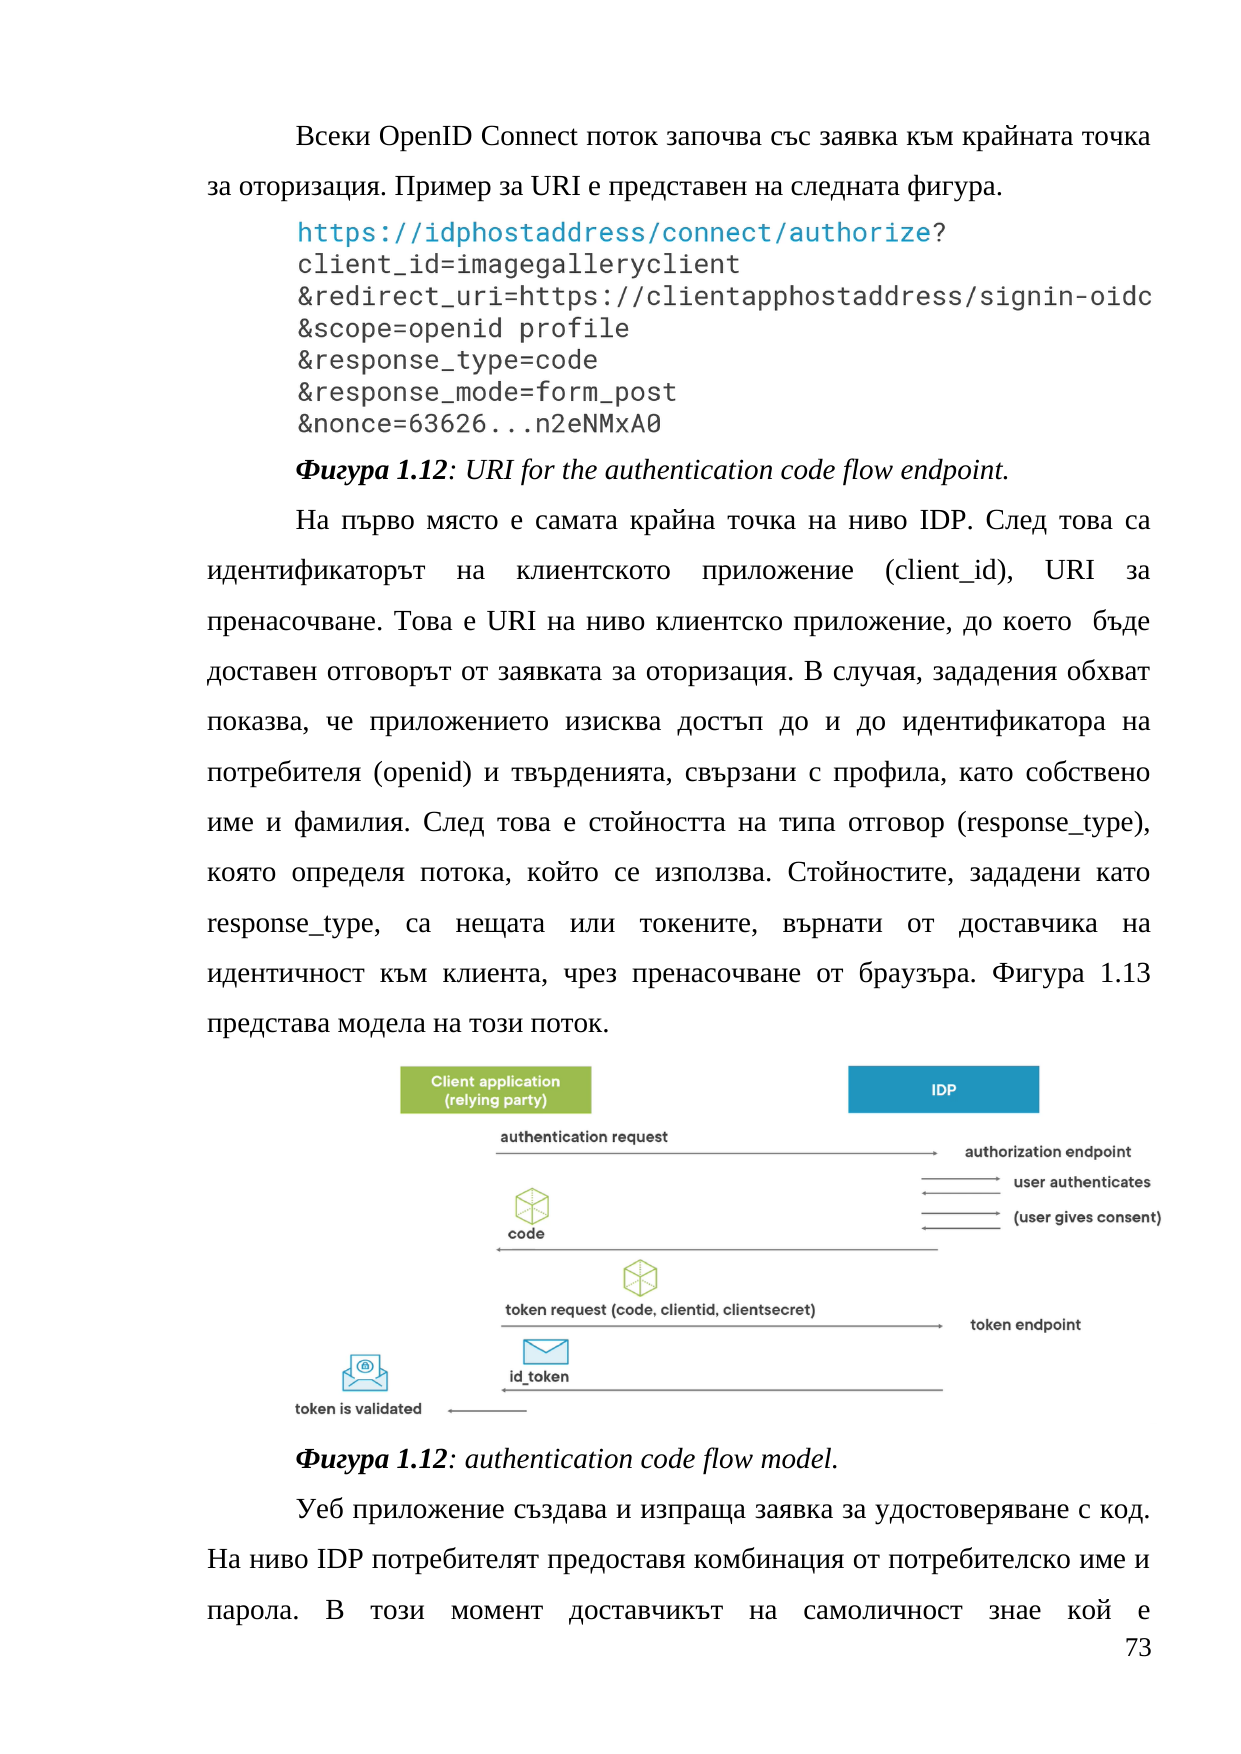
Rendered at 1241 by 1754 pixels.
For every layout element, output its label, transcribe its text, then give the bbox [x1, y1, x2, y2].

text Фигура 1.12: URI for the authentication code flow endpoint. [207, 452, 1152, 485]
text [207, 1491, 1152, 1625]
picture [295, 1055, 1166, 1424]
text Всеки OpenID Connect поток започва със заявка към крайната точка за оторизация. Пример за URI е представен на следната фигура. [207, 118, 1152, 202]
text Фигура 1.12: authentication code flow model. [207, 1441, 1152, 1474]
picture [295, 218, 1155, 436]
text На първо място е самата крайна точка на ниво IDP. След това са идентификаторът на клиентското приложение (client_id), URI за пренасочване. Това е URI на ниво клиентско приложение, до което бъде доставен отговорът от заявката за оторизация. В случая, зададения обхват показва, че приложението изисква достъп до и до идентификатора на потребителя (openid) и твърденията, свързани с профила, като собствено име и фамилия. След това е стойността на типа отговор (response_type), която определя потока, който се използва. Стойностите, зададени като response_type, са нещата или токените, върнати от доставчика на идентичност към клиента, чрез пренасочване от браузъра. Фигура 1.13 представа модела на този поток. [207, 502, 1152, 1039]
